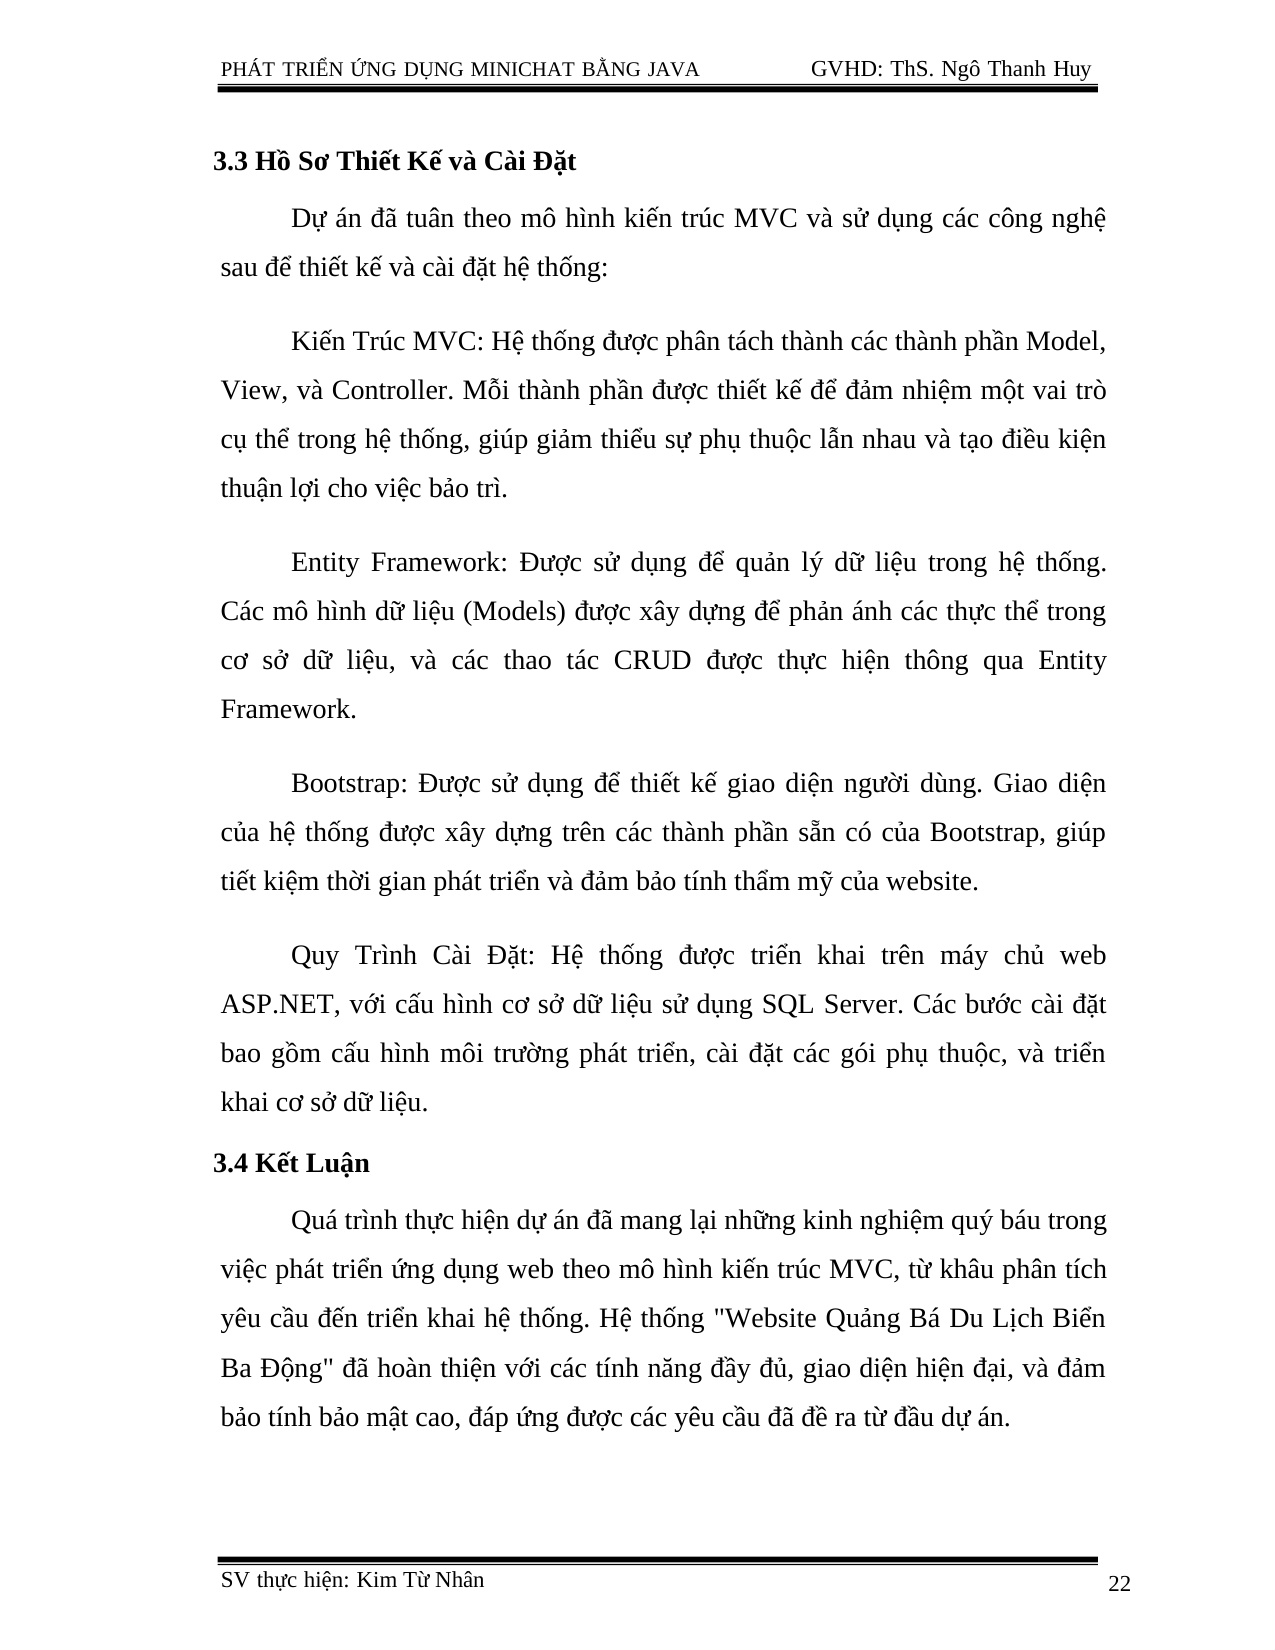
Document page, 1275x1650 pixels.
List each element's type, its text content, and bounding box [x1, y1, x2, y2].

subtitle 3.4 Kết Luận [213, 1146, 1150, 1179]
text Dự án đã tuân theo mô hình kiến trúc MVC và sử dụng các công nghệ sau để thiết kế và cài đặt hệ thống: [220, 201, 1108, 282]
subtitle 3.3 Hồ Sơ Thiết Kế và Cài Đặt [213, 144, 1150, 176]
text Quy Trình Cài Đặt: Hệ thống được triển khai trên máy chủ web ASP.NET, với cấu hình cơ sở dữ liệu sử dụng SQL Server. Các bước cài đặt bao gồm cấu hình môi trường phát triển, cài đặt các gói phụ thuộc, và triển khai cơ sở dữ liệu. [220, 938, 1108, 1118]
text Quá trình thực hiện dự án đã mang lại những kinh nghiệm quý báu trong việc phát triển ứng dụng web theo mô hình kiến trúc MVC, từ khâu phân tích yêu cầu đến triển khai hệ thống. Hệ thống "Website Quảng Bá Du Lịch Biển Ba Động" đã hoàn thiện với các tính năng đầy đủ, giao diện hiện đại, và đảm bảo tính bảo mật cao, đáp ứng được các yêu cầu đã đề ra từ đầu dự án. [220, 1203, 1108, 1432]
text Kiến Trúc MVC: Hệ thống được phân tách thành các thành phần Model, View, và Controller. Mỗi thành phần được thiết kế để đảm nhiệm một vai trò cụ thể trong hệ thống, giúp giảm thiểu sự phụ thuộc lẫn nhau và tạo điều kiện thuận lợi cho việc bảo trì. [220, 324, 1108, 504]
text Entity Framework: Được sử dụng để quản lý dữ liệu trong hệ thống. Các mô hình dữ liệu (Models) được xây dựng để phản ánh các thực thể trong cơ sở dữ liệu, và các thao tác CRUD được thực hiện thông qua Entity Framework. [220, 545, 1108, 725]
text Bootstrap: Được sử dụng để thiết kế giao diện người dùng. Giao diện của hệ thống được xây dựng trên các thành phần sẵn có của Bootstrap, giúp tiết kiệm thời gian phát triển và đảm bảo tính thẩm mỹ của website. [220, 766, 1108, 897]
